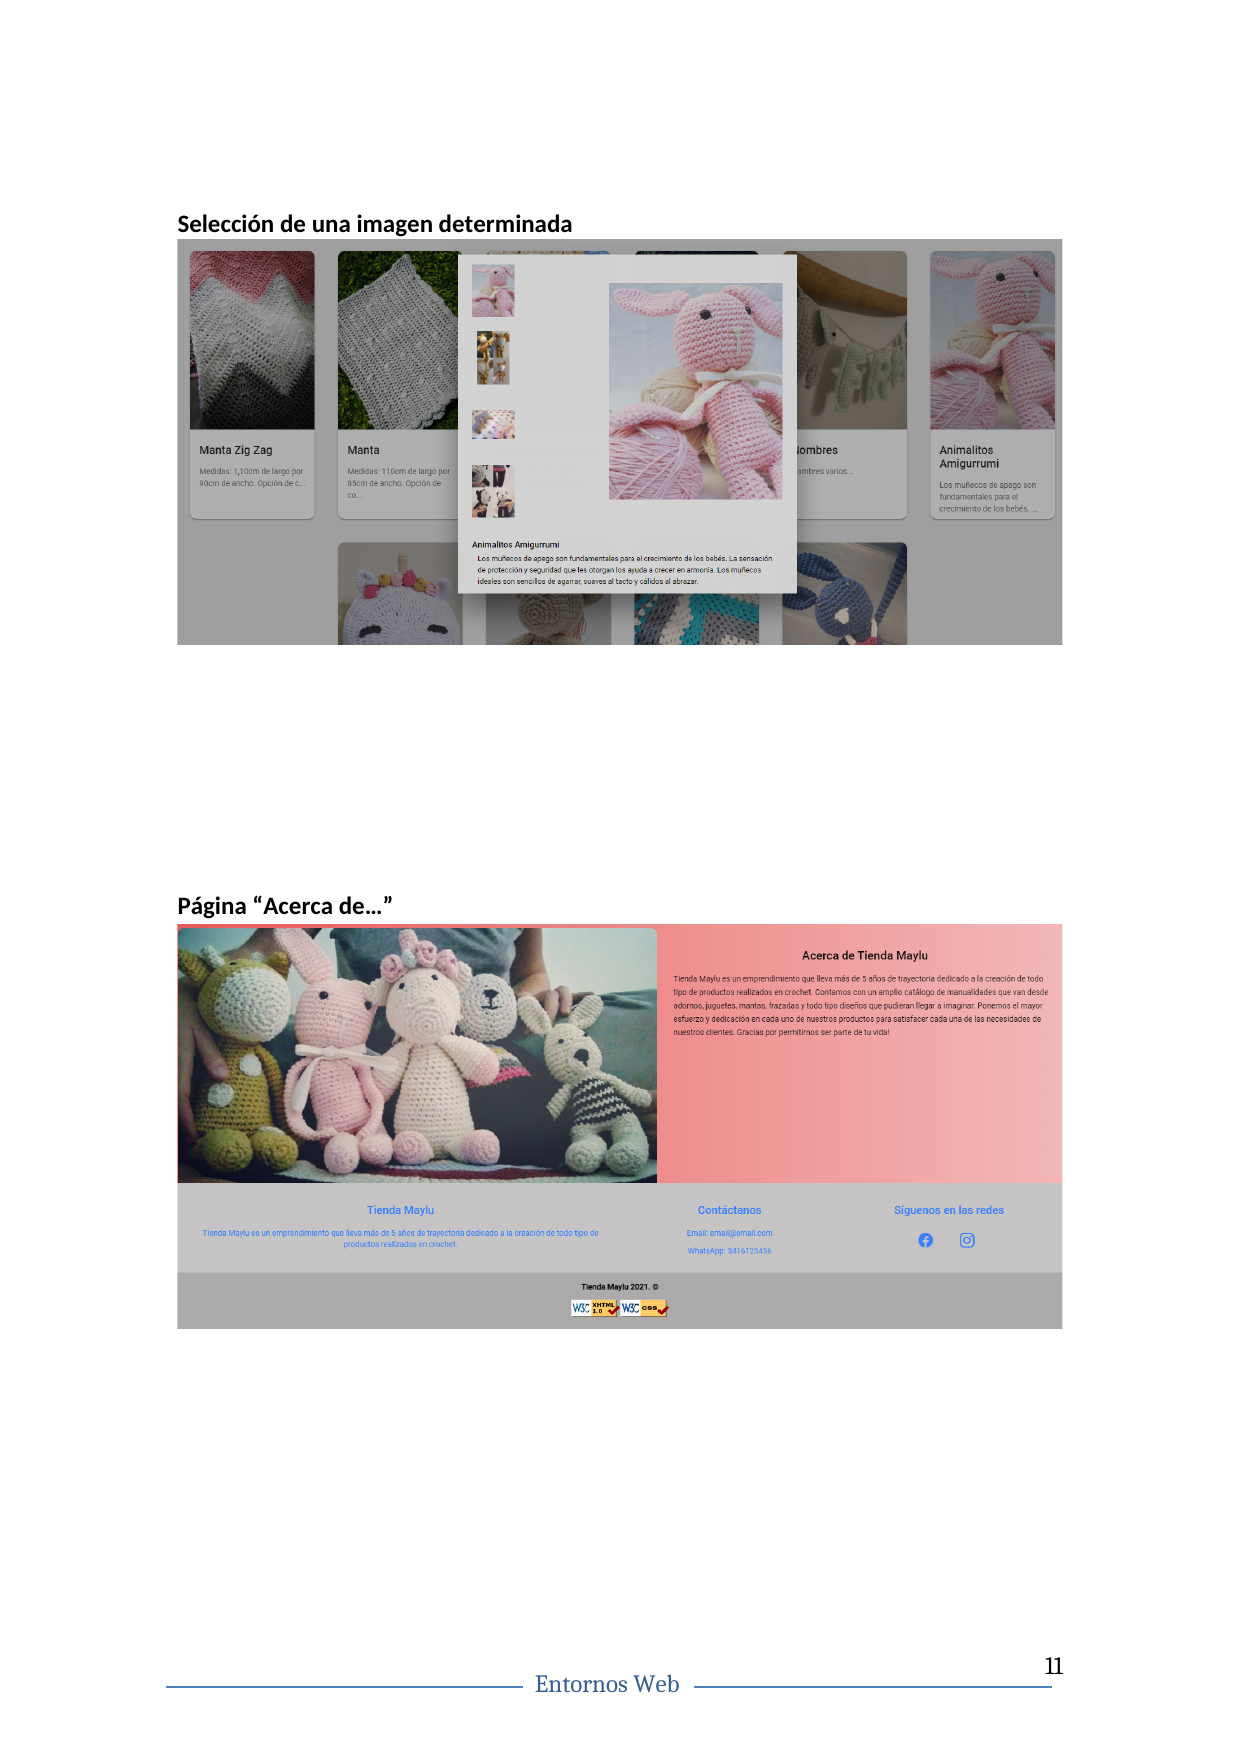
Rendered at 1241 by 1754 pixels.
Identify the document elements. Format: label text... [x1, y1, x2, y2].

text Selección de una imagen determinada [177, 209, 1063, 239]
text Página “Acerca de…” [177, 890, 1063, 920]
picture [177, 239, 1063, 645]
picture [177, 924, 1063, 1329]
